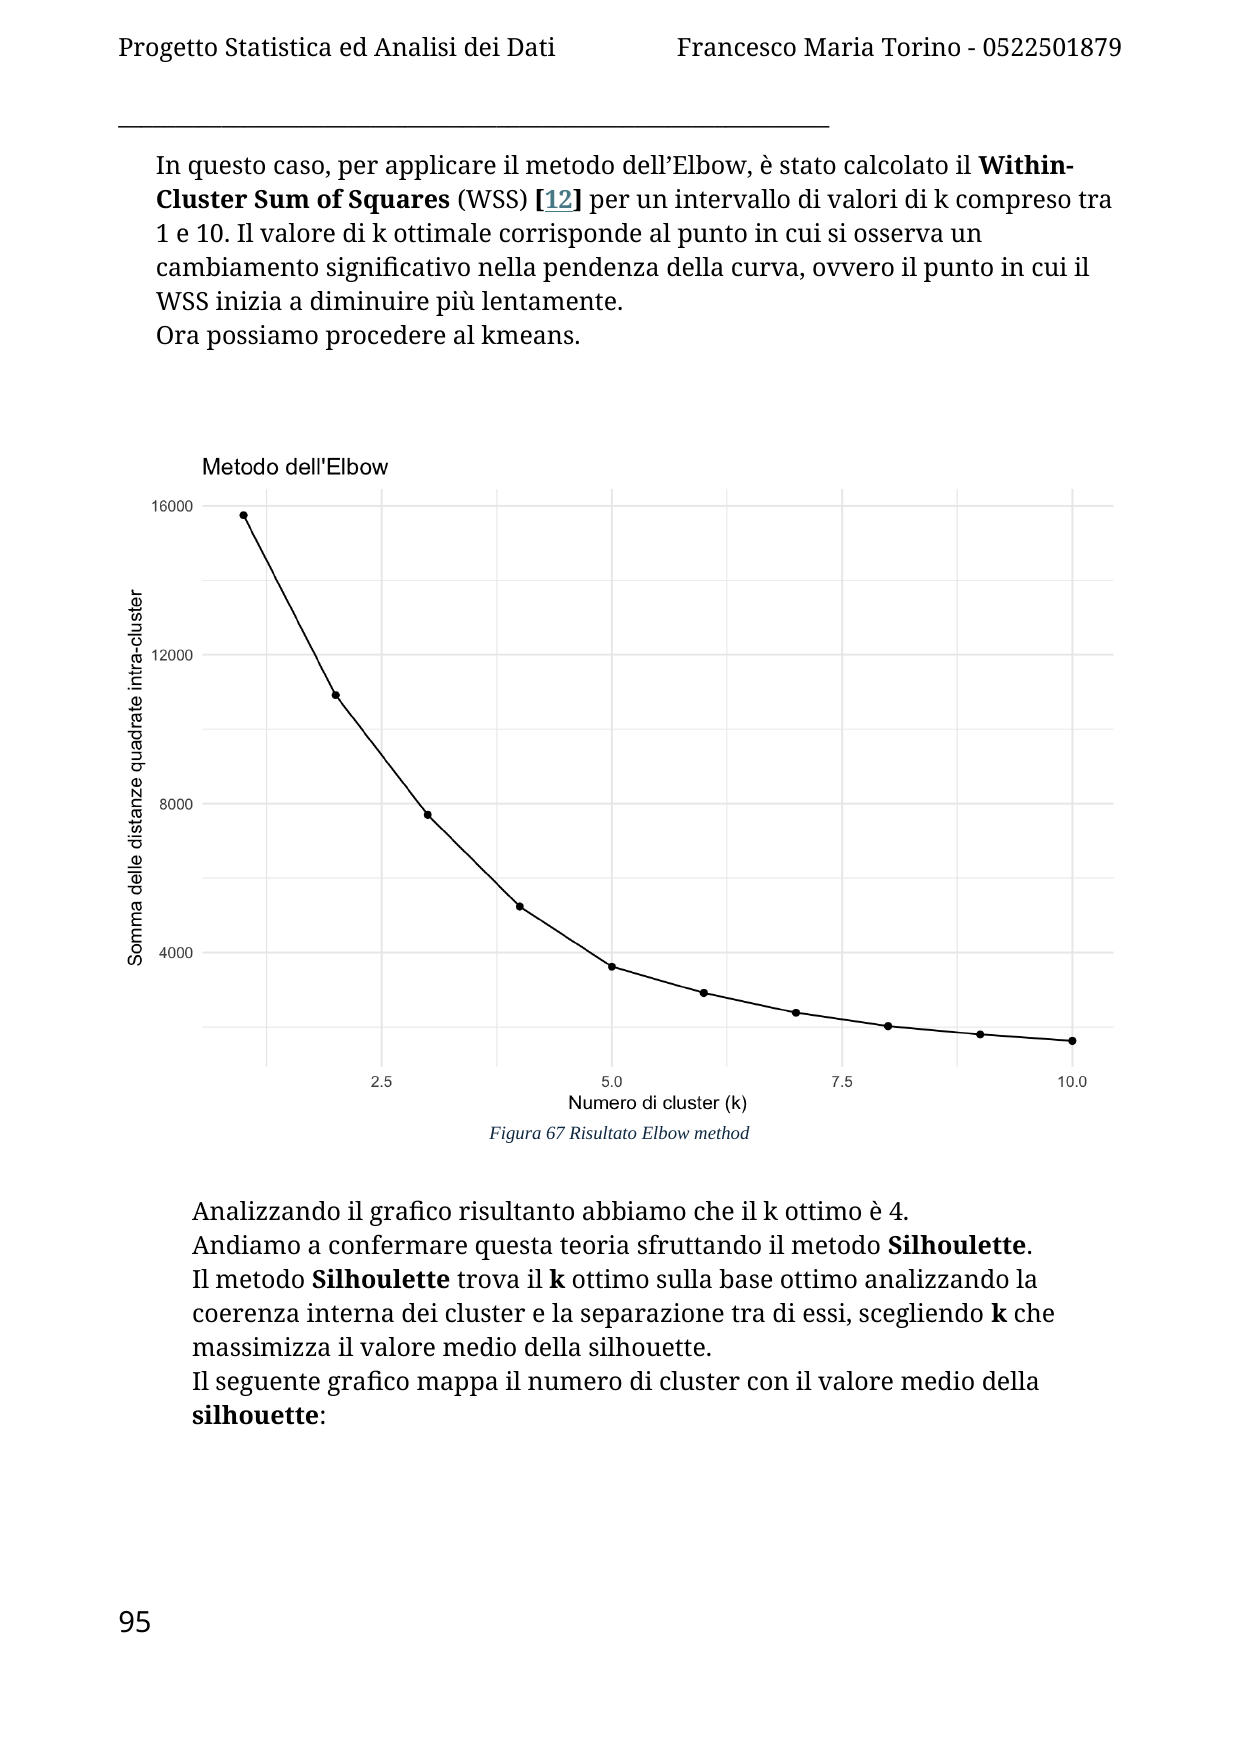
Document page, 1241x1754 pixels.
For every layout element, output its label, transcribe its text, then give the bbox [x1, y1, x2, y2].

text Il metodo Silhoulette trova il k ottimo sulla base ottimo analizzando la coerenza interna dei cluster e la separazione tra di essi, scegliendo k che massimizza il valore medio della silhouette. [192, 1261, 1122, 1363]
text Andiamo a confermare questa teoria sfruttando il metodo Silhoulette. [192, 1227, 1122, 1261]
text Analizzando il grafico risultanto abbiamo che il k ottimo è 4. [192, 1193, 1122, 1227]
text Il seguente grafico mappa il numero di cluster con il valore medio della silhouette: [192, 1363, 1122, 1432]
text Ora possiamo procedere al kmeans. [118, 318, 1122, 352]
text Figura 67 Risultato Elbow method [118, 1122, 1122, 1144]
text In questo caso, per applicare il metodo dell’Elbow, è stato calcolato il Within-Cluster Sum of Squares (WSS) [12] per un intervallo di valori di k compreso tra 1 e 10. Il valore di k ottimale corrisponde al punto in cui si osserva un cambiamento significativo nella pendenza della curva, ovvero il punto in cui il WSS inizia a diminuire più lentamente. [156, 148, 1122, 318]
picture [118, 448, 1123, 1122]
